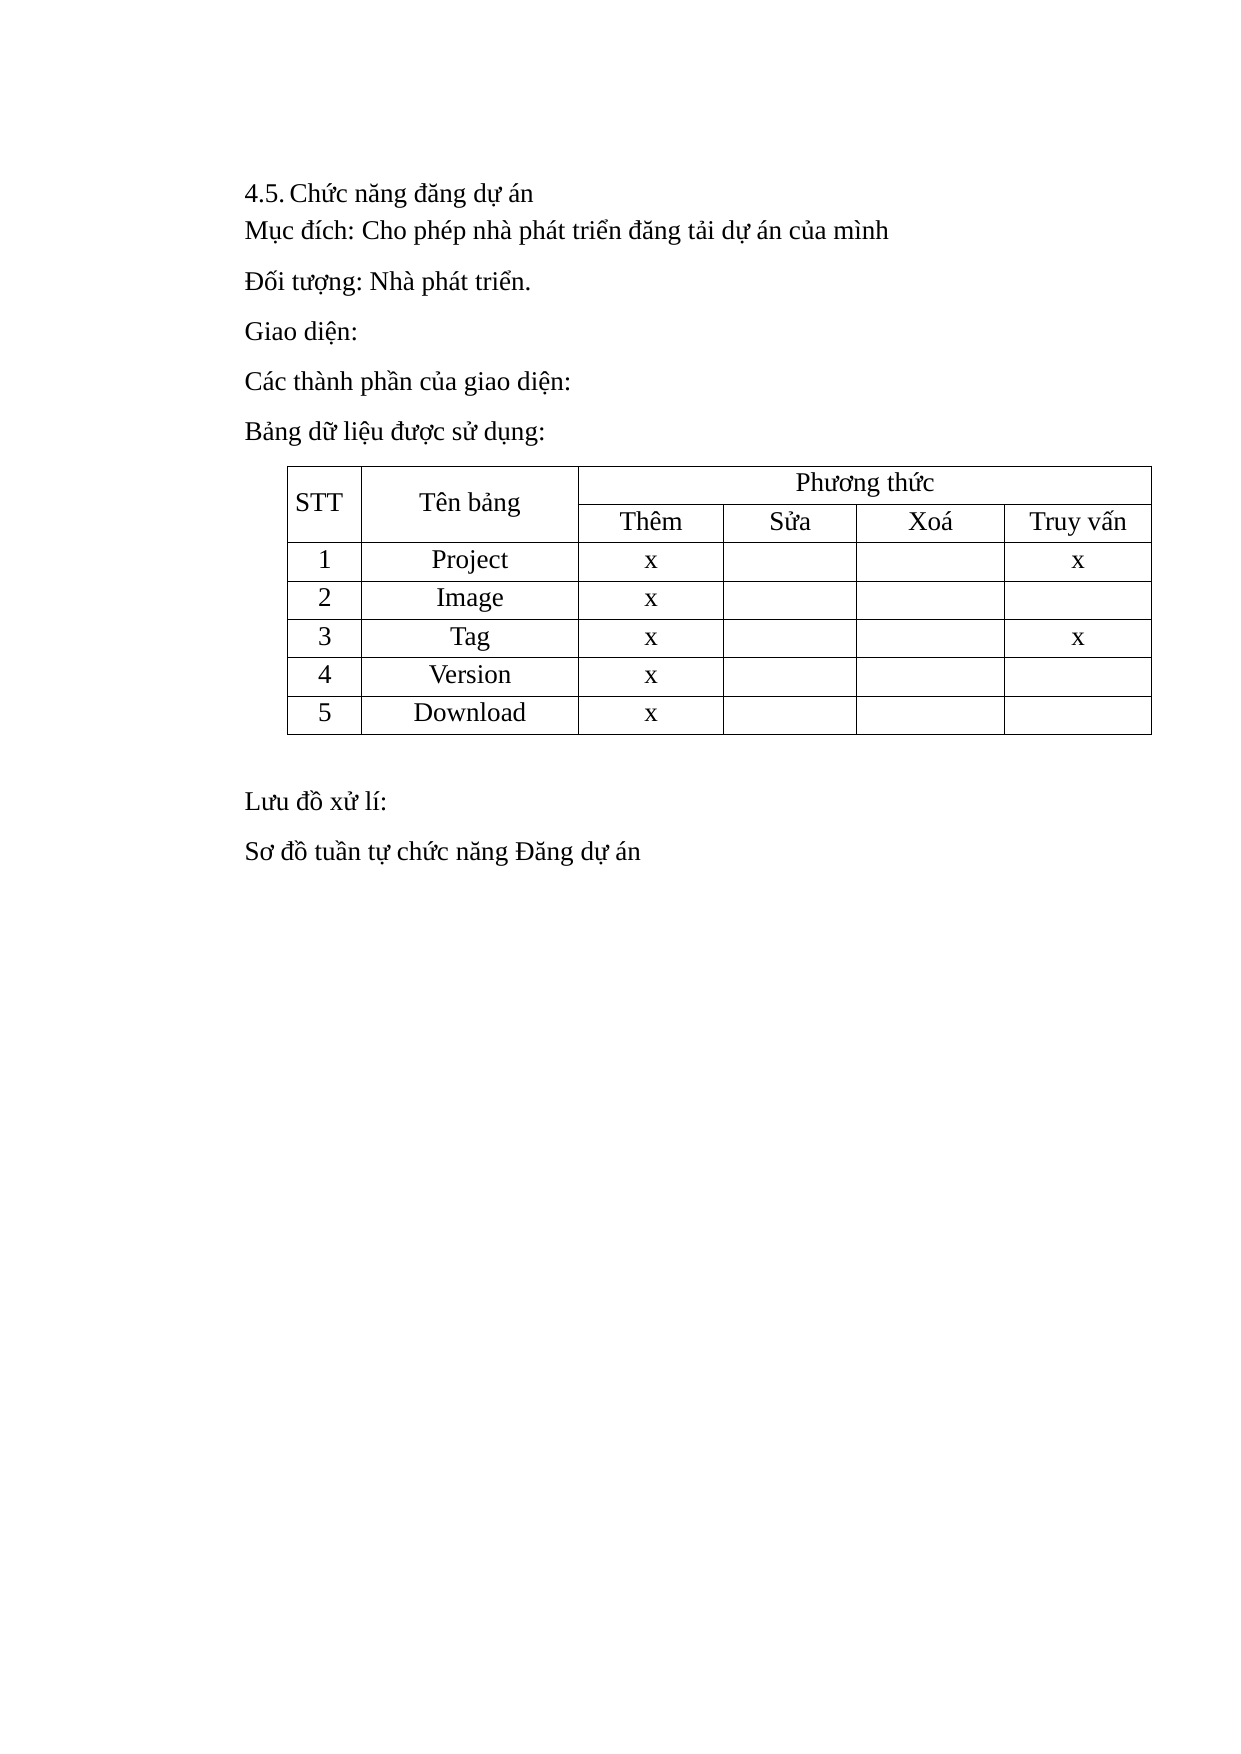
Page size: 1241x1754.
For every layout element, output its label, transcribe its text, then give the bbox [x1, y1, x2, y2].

text Bảng dữ liệu được sử dụng: [207, 415, 1122, 446]
text Giao diện: [207, 315, 1122, 346]
table_cell [1005, 658, 1151, 696]
table_cell [724, 582, 856, 619]
table_cell x [579, 658, 723, 696]
text Đối tượng: Nhà phát triển. [207, 265, 1122, 296]
table_cell [724, 658, 856, 696]
table_cell 3 [288, 620, 361, 657]
table_cell Sửa [724, 505, 856, 542]
text Sơ đồ tuần tự chức năng Đăng dự án [207, 835, 1122, 866]
table_cell x [1005, 543, 1151, 581]
table_cell [1005, 582, 1151, 619]
text Mục đích: Cho phép nhà phát triển đăng tải dự án của mình [207, 214, 1122, 246]
table_cell Version [362, 658, 578, 696]
table_header Phương thức [579, 467, 1151, 504]
table_cell [857, 658, 1004, 696]
table_cell Xoá [857, 505, 1004, 542]
table_cell Project [362, 543, 578, 581]
table_cell x [579, 697, 723, 734]
table_cell Thêm [579, 505, 723, 542]
table_cell Truy vấn [1005, 505, 1151, 542]
table_cell [724, 697, 856, 734]
table_cell Download [362, 697, 578, 734]
table_cell [1005, 697, 1151, 734]
table_cell x [579, 582, 723, 619]
text Lưu đồ xử lí: [207, 785, 1122, 816]
text Các thành phần của giao diện: [207, 365, 1122, 396]
table_cell 4 [288, 658, 361, 696]
table_cell [724, 543, 856, 581]
table_cell 2 [288, 582, 361, 619]
table_cell [857, 697, 1004, 734]
table_cell Image [362, 582, 578, 619]
subtitle Chức năng đăng dự án [244, 177, 1122, 208]
table_cell [857, 620, 1004, 657]
table_cell 5 [288, 697, 361, 734]
table_cell x [579, 543, 723, 581]
table_cell x [579, 620, 723, 657]
table_cell 1 [288, 543, 361, 581]
table_cell Tag [362, 620, 578, 657]
table_cell [857, 582, 1004, 619]
table_cell [857, 543, 1004, 581]
table_header STT [288, 467, 361, 542]
table_cell [724, 620, 856, 657]
table_header Tên bảng [362, 467, 578, 542]
table_cell x [1005, 620, 1151, 657]
